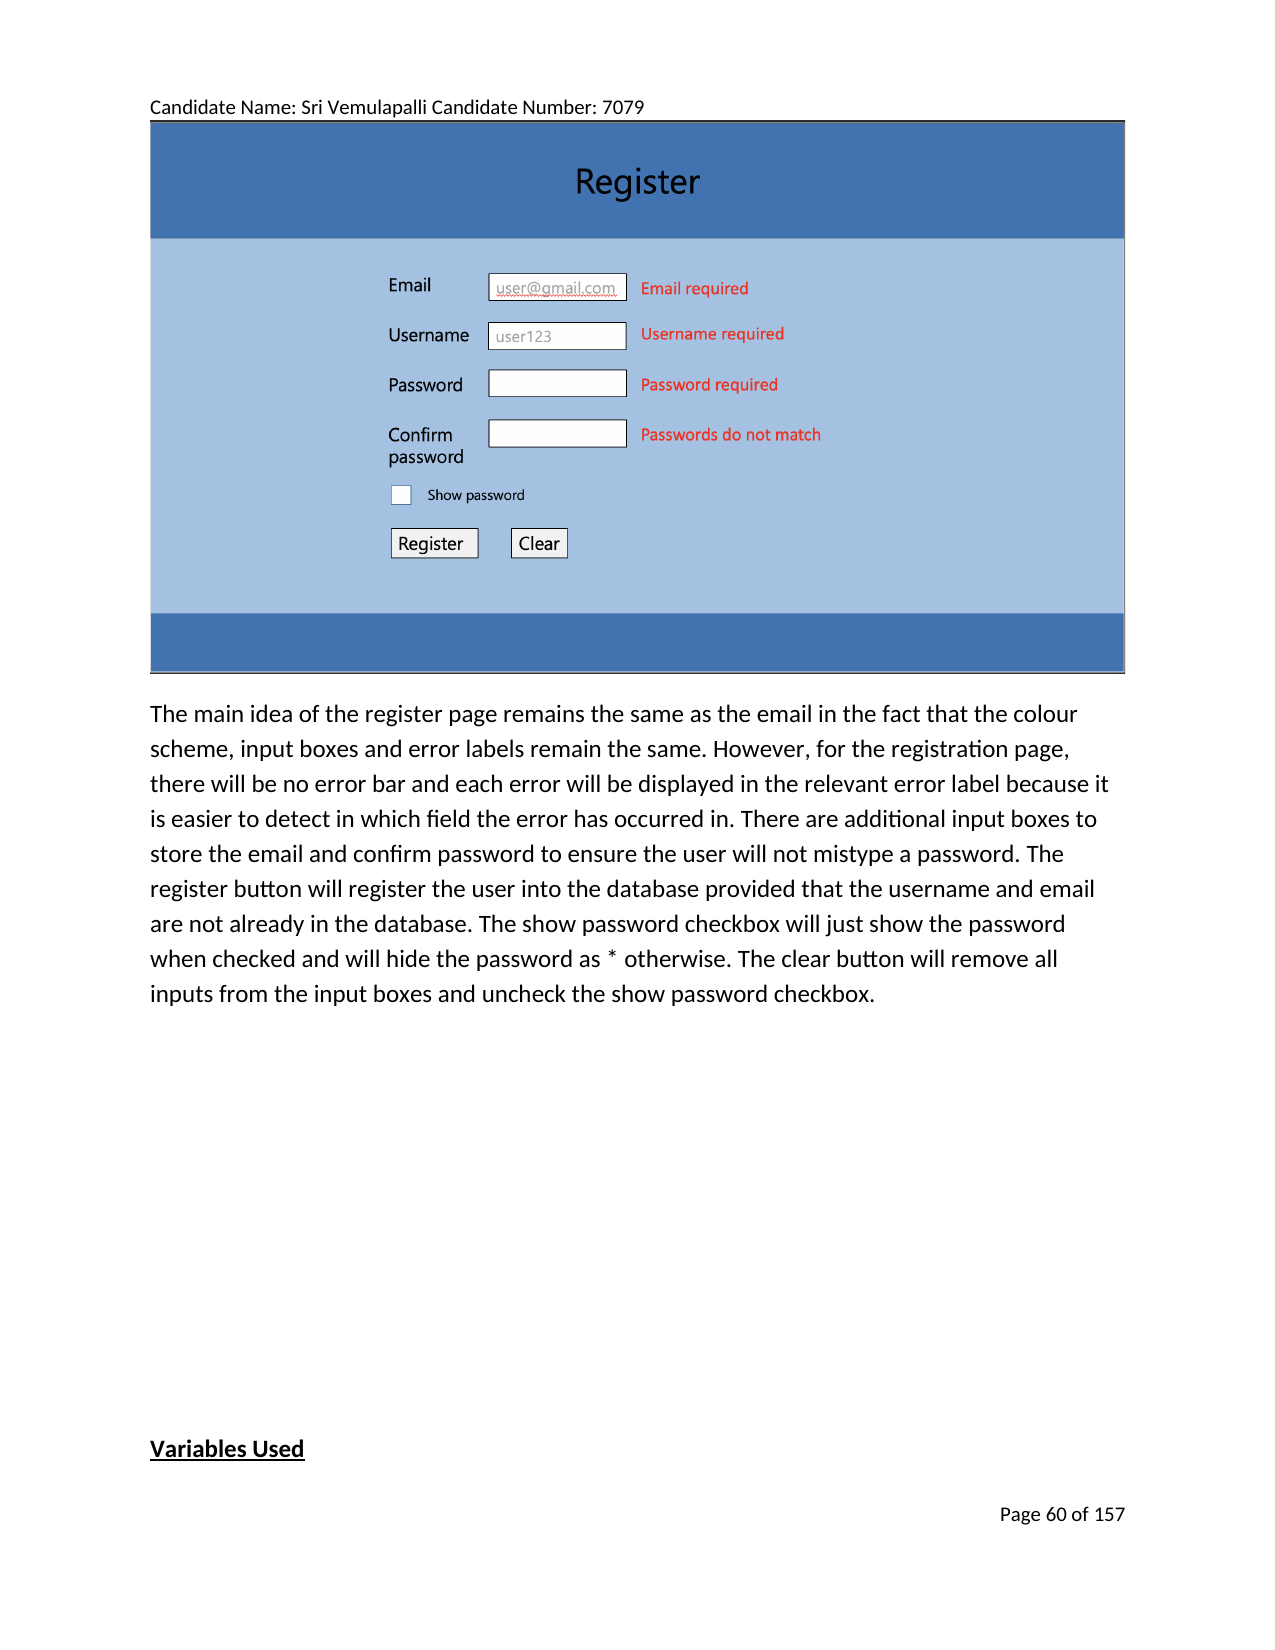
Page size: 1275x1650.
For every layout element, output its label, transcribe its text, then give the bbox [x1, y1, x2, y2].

text Variables Used [150, 1433, 1125, 1464]
picture [150, 120, 1125, 674]
text The main idea of the register page remains the same as the email in the fact that the colour scheme, input boxes and error labels remain the same. However, for the registration page, there will be no error bar and each error will be displayed in the relevant error label because it is easier to detect in which field the error has occurred in. There are additional input boxes to store the email and confirm password to ensure the user will not mistype a password. The register button will register the user into the database provided that the username and email are not already in the database. The show password checkbox will just show the password when checked and will hide the password as * otherwise. The clear button will remove all inputs from the input boxes and uncheck the show password checkbox. [150, 698, 1125, 1009]
